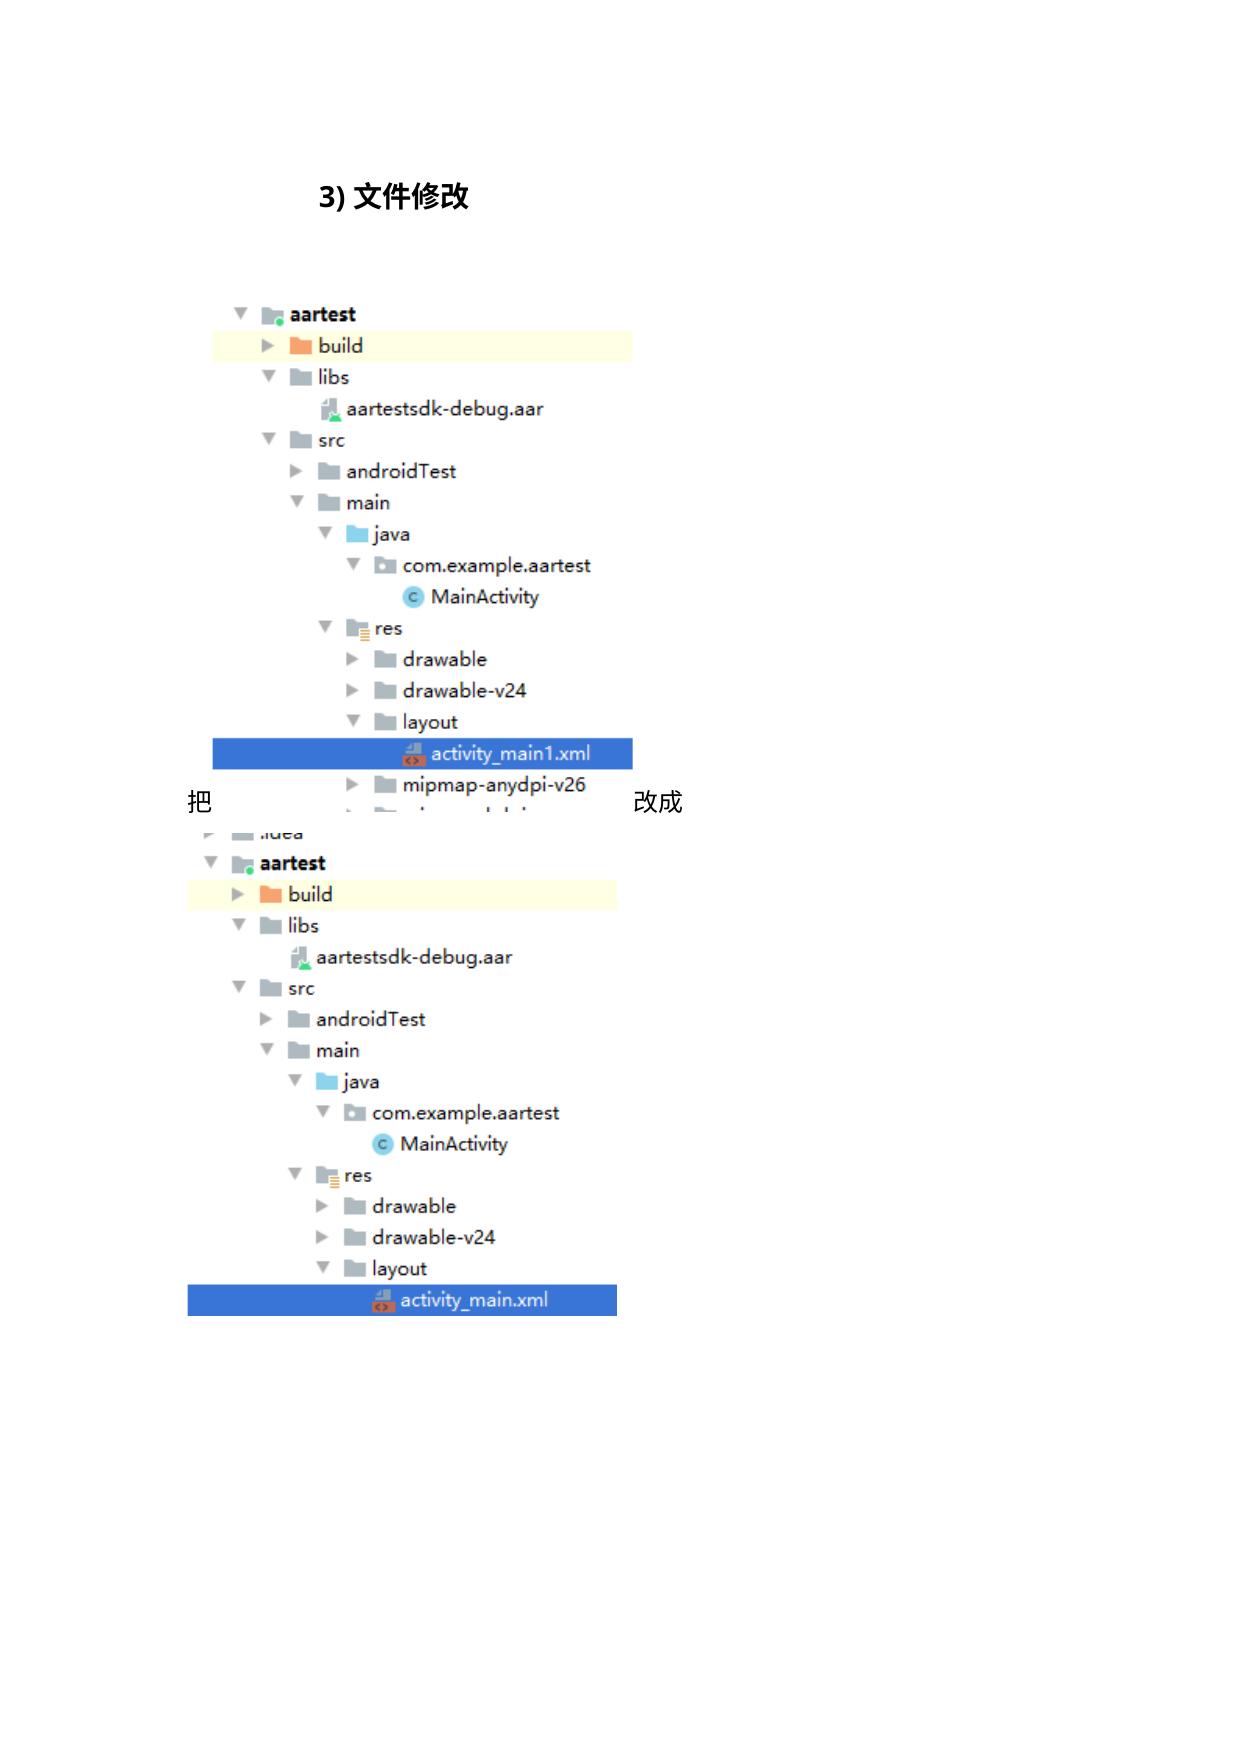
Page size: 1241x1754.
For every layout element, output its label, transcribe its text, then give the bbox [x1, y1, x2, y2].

subtitle 3) 文件修改 [187, 162, 1053, 227]
picture [187, 833, 617, 1316]
picture [212, 295, 633, 812]
